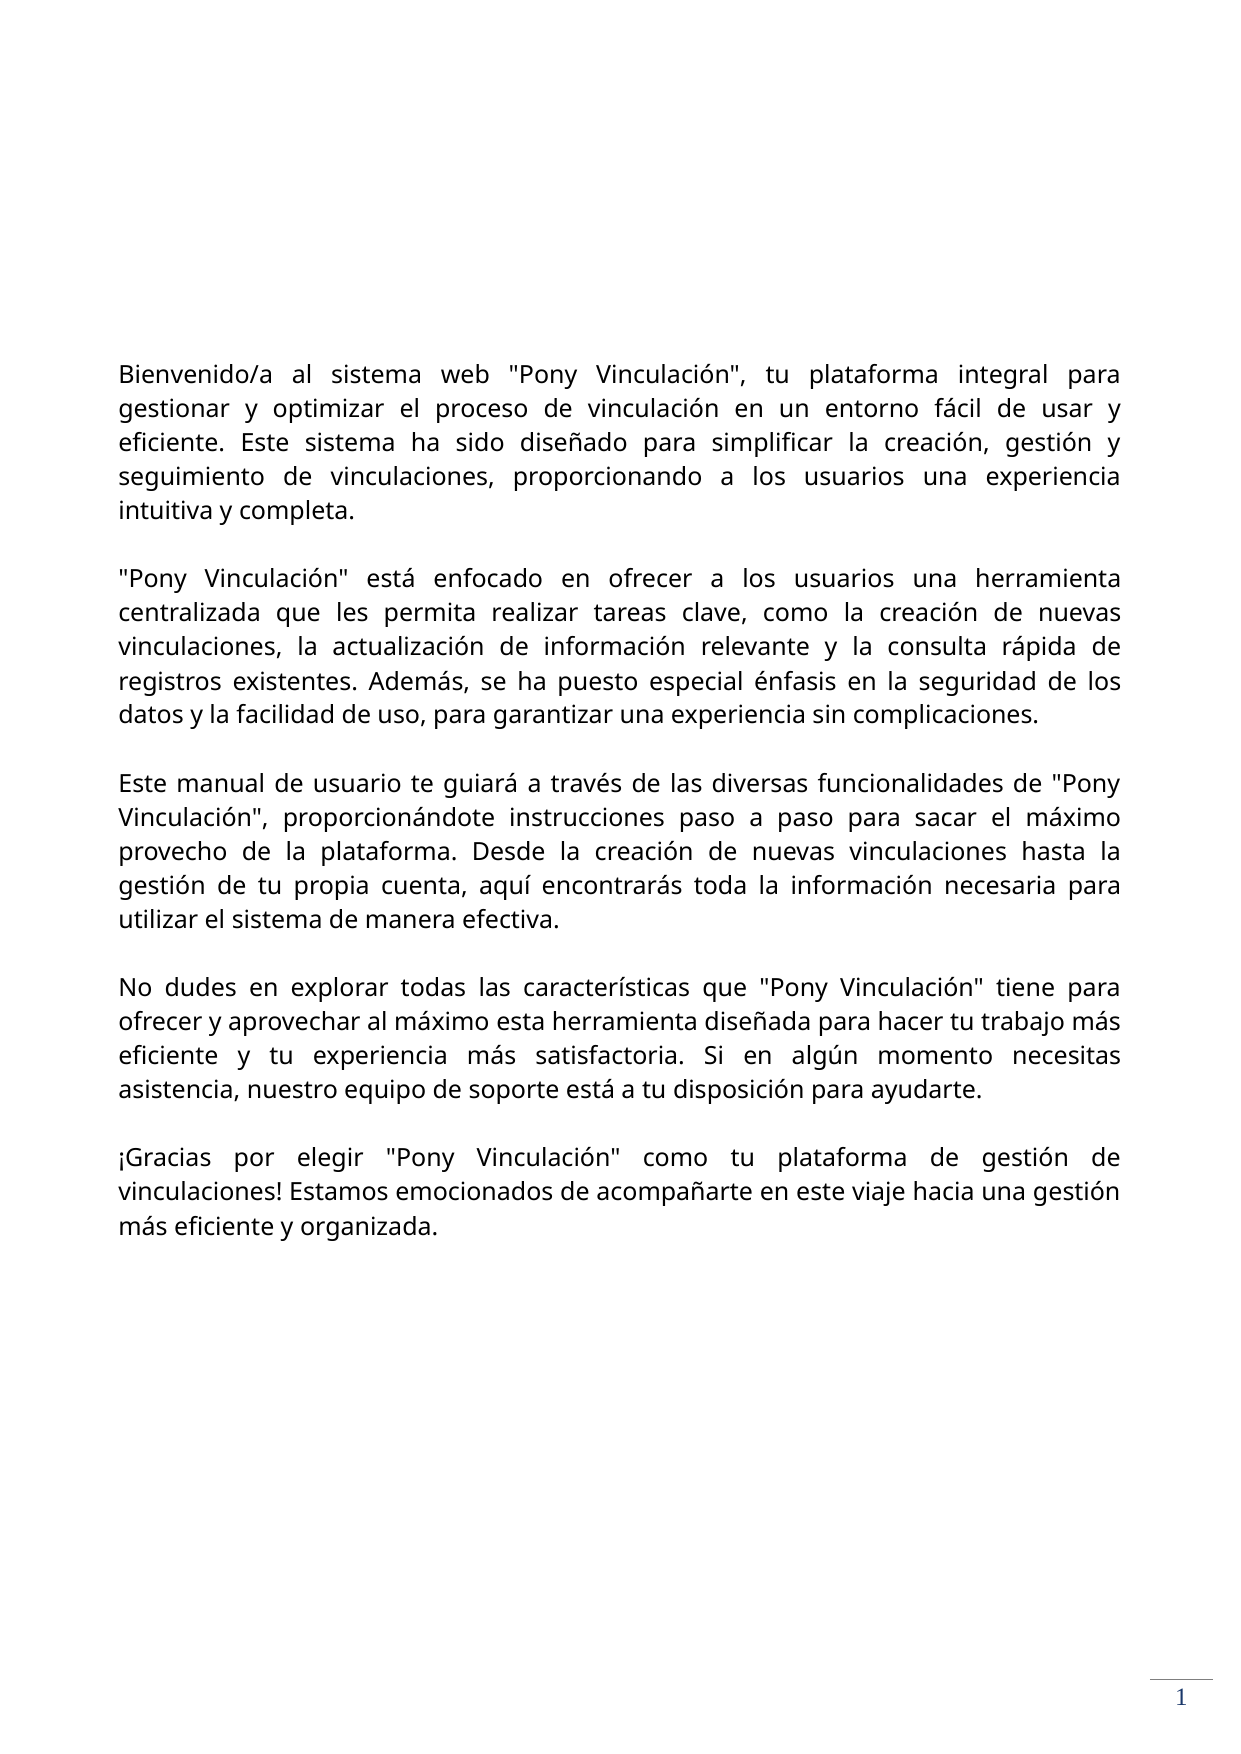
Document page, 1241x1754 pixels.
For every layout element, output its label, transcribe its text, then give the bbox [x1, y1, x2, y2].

text Este manual de usuario te guiará a través de las diversas funcionalidades de "Pony Vinculación", proporcionándote instrucciones paso a paso para sacar el máximo provecho de la plataforma. Desde la creación de nuevas vinculaciones hasta la gestión de tu propia cuenta, aquí encontrarás toda la información necesaria para utilizar el sistema de manera efectiva. [118, 765, 1122, 936]
text ¡Gracias por elegir "Pony Vinculación" como tu plataforma de gestión de vinculaciones! Estamos emocionados de acompañarte en este viaje hacia una gestión más eficiente y organizada. [118, 1140, 1122, 1242]
text No dudes en explorar todas las características que "Pony Vinculación" tiene para ofrecer y aprovechar al máximo esta herramienta diseñada para hacer tu trabajo más eficiente y tu experiencia más satisfactoria. Si en algún momento necesitas asistencia, nuestro equipo de soporte está a tu disposición para ayudarte. [118, 970, 1122, 1106]
text "Pony Vinculación" está enfocado en ofrecer a los usuarios una herramienta centralizada que les permita realizar tareas clave, como la creación de nuevas vinculaciones, la actualización de información relevante y la consulta rápida de registros existentes. Además, se ha puesto especial énfasis en la seguridad de los datos y la facilidad de uso, para garantizar una experiencia sin complicaciones. [118, 561, 1122, 731]
text Bienvenido/a al sistema web "Pony Vinculación", tu plataforma integral para gestionar y optimizar el proceso de vinculación en un entorno fácil de usar y eficiente. Este sistema ha sido diseñado para simplificar la creación, gestión y seguimiento de vinculaciones, proporcionando a los usuarios una experiencia intuitiva y completa. [118, 357, 1122, 527]
